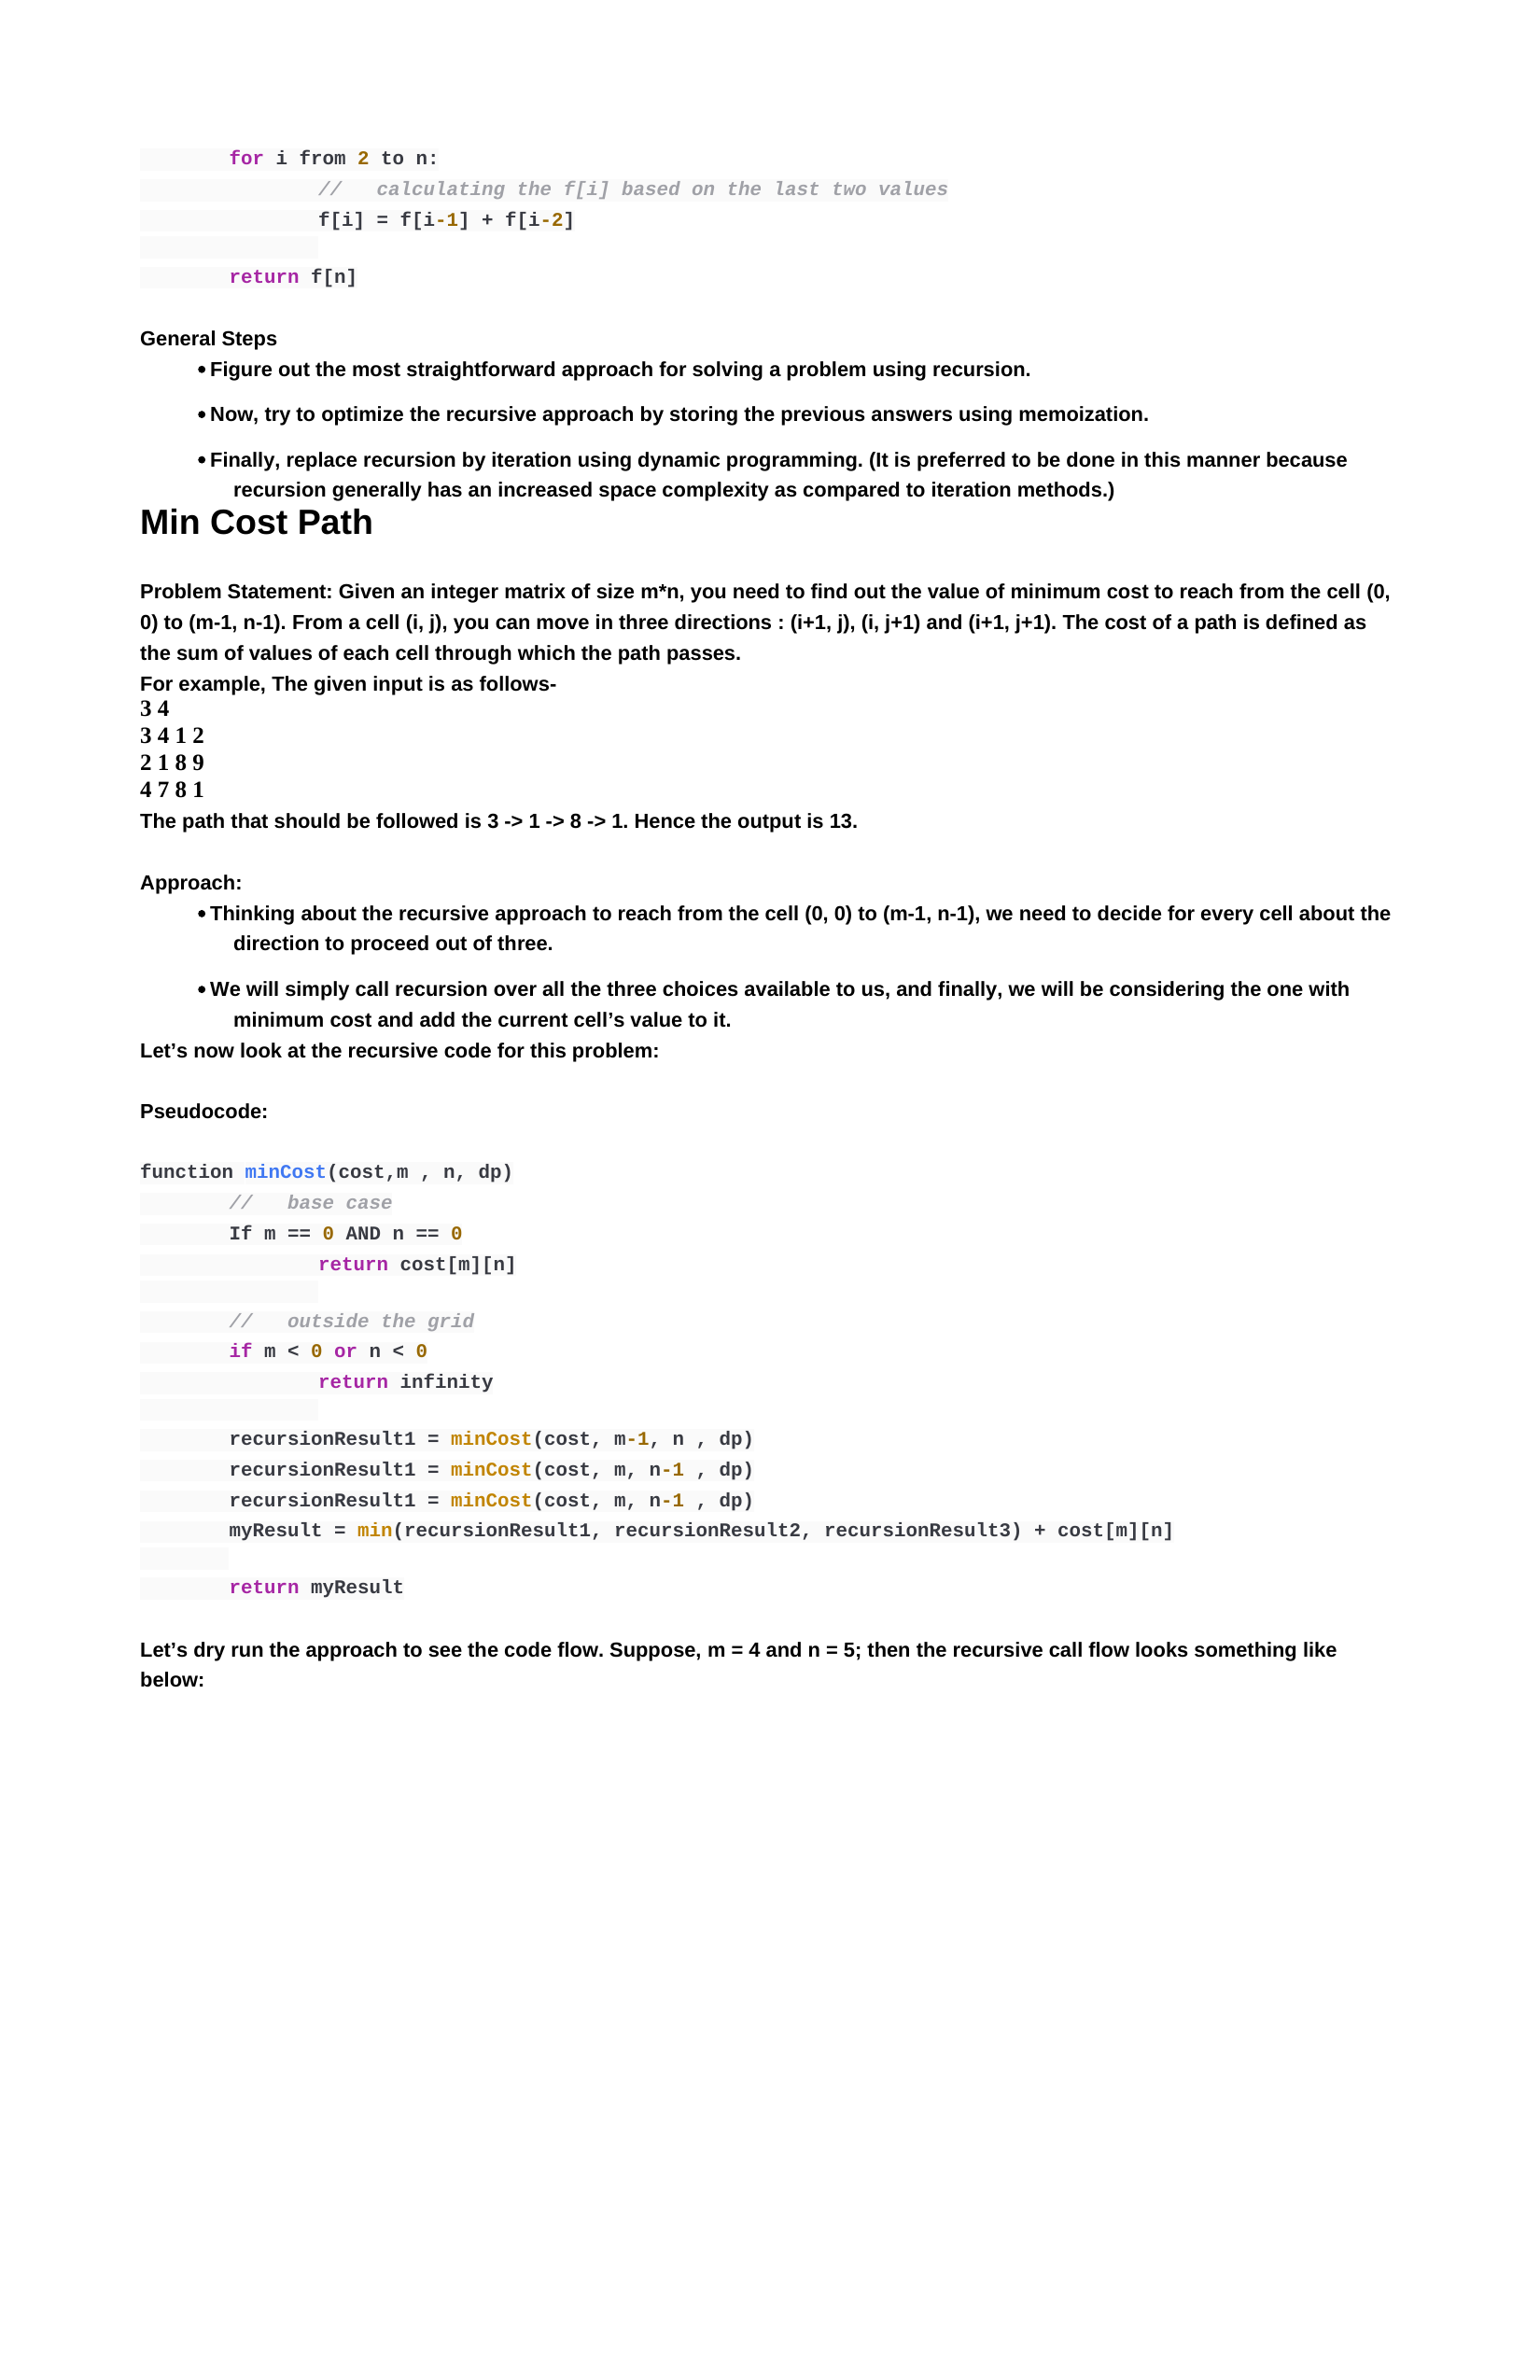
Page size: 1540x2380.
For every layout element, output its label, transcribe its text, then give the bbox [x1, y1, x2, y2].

text // base case [140, 1184, 1400, 1215]
text return f[n] [140, 258, 1400, 288]
text recursionResult1 = minCost(cost, m, n-1 , dp) [140, 1481, 1400, 1512]
text General Steps [140, 288, 1400, 350]
text The path that should be followed is 3 -> 1 -> 8 -> 1. Hence the output is 13. [140, 802, 1400, 833]
text myResult = min(recursionResult1, recursionResult2, recursionResult3) + cost[m][n] [140, 1512, 1400, 1543]
list Finally, replace recursion by iteration using dynamic programming. (It is preferred to be done in this manner because recursion generally has an increased space complexity as compared to iteration methods.) [198, 441, 1400, 501]
text return cost[m][n] [140, 1245, 1400, 1276]
text Pseudocode: [140, 1093, 1400, 1123]
text Min Cost Path [140, 501, 1400, 542]
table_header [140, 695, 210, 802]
text recursionResult1 = minCost(cost, m, n-1 , dp) [140, 1451, 1400, 1481]
list Figure out the most straightforward approach for solving a problem using recursion. [198, 350, 1400, 381]
text Problem Statement: Given an integer matrix of size m*n, you need to find out the value of minimum cost to reach from the cell (0, 0) to (m-1, n-1). From a cell (i, j), you can move in three directions : (i+1, j), (i, j+1) and (i+1, j+1). The cost of a path is defined as the sum of values of each cell through which the path passes. [140, 572, 1400, 665]
text function minCost(cost,m , n, dp) [140, 1154, 1400, 1184]
text If m == 0 AND n == 0 [140, 1215, 1400, 1245]
list We will simply call recursion over all the three choices available to us, and finally, we will be considering the one with minimum cost and add the current cell’s value to it. [198, 970, 1400, 1031]
text if m < 0 or n < 0 [140, 1333, 1400, 1364]
text // calculating the f[i] based on the last two values [140, 171, 1400, 202]
text Approach: [140, 863, 1400, 894]
text // outside the grid [140, 1302, 1400, 1333]
text f[i] = f[i-1] + f[i-2] [140, 202, 1400, 231]
list Now, try to optimize the recursive approach by storing the previous answers using memoization. [198, 395, 1400, 426]
text for i from 2 to n: [140, 140, 1400, 171]
text For example, The given input is as follows- [140, 665, 1400, 694]
text Let’s now look at the recursive code for this problem: [140, 1031, 1400, 1062]
text Let’s dry run the approach to see the code flow. Suppose, m = 4 and n = 5; then the recursive call flow looks something like below: [140, 1631, 1400, 1691]
text return myResult [140, 1569, 1400, 1600]
text return infinity [140, 1364, 1400, 1394]
text recursionResult1 = minCost(cost, m-1, n , dp) [140, 1421, 1400, 1451]
list Thinking about the recursive approach to reach from the cell (0, 0) to (m-1, n-1), we need to decide for every cell about the direction to proceed out of three. [198, 894, 1400, 956]
